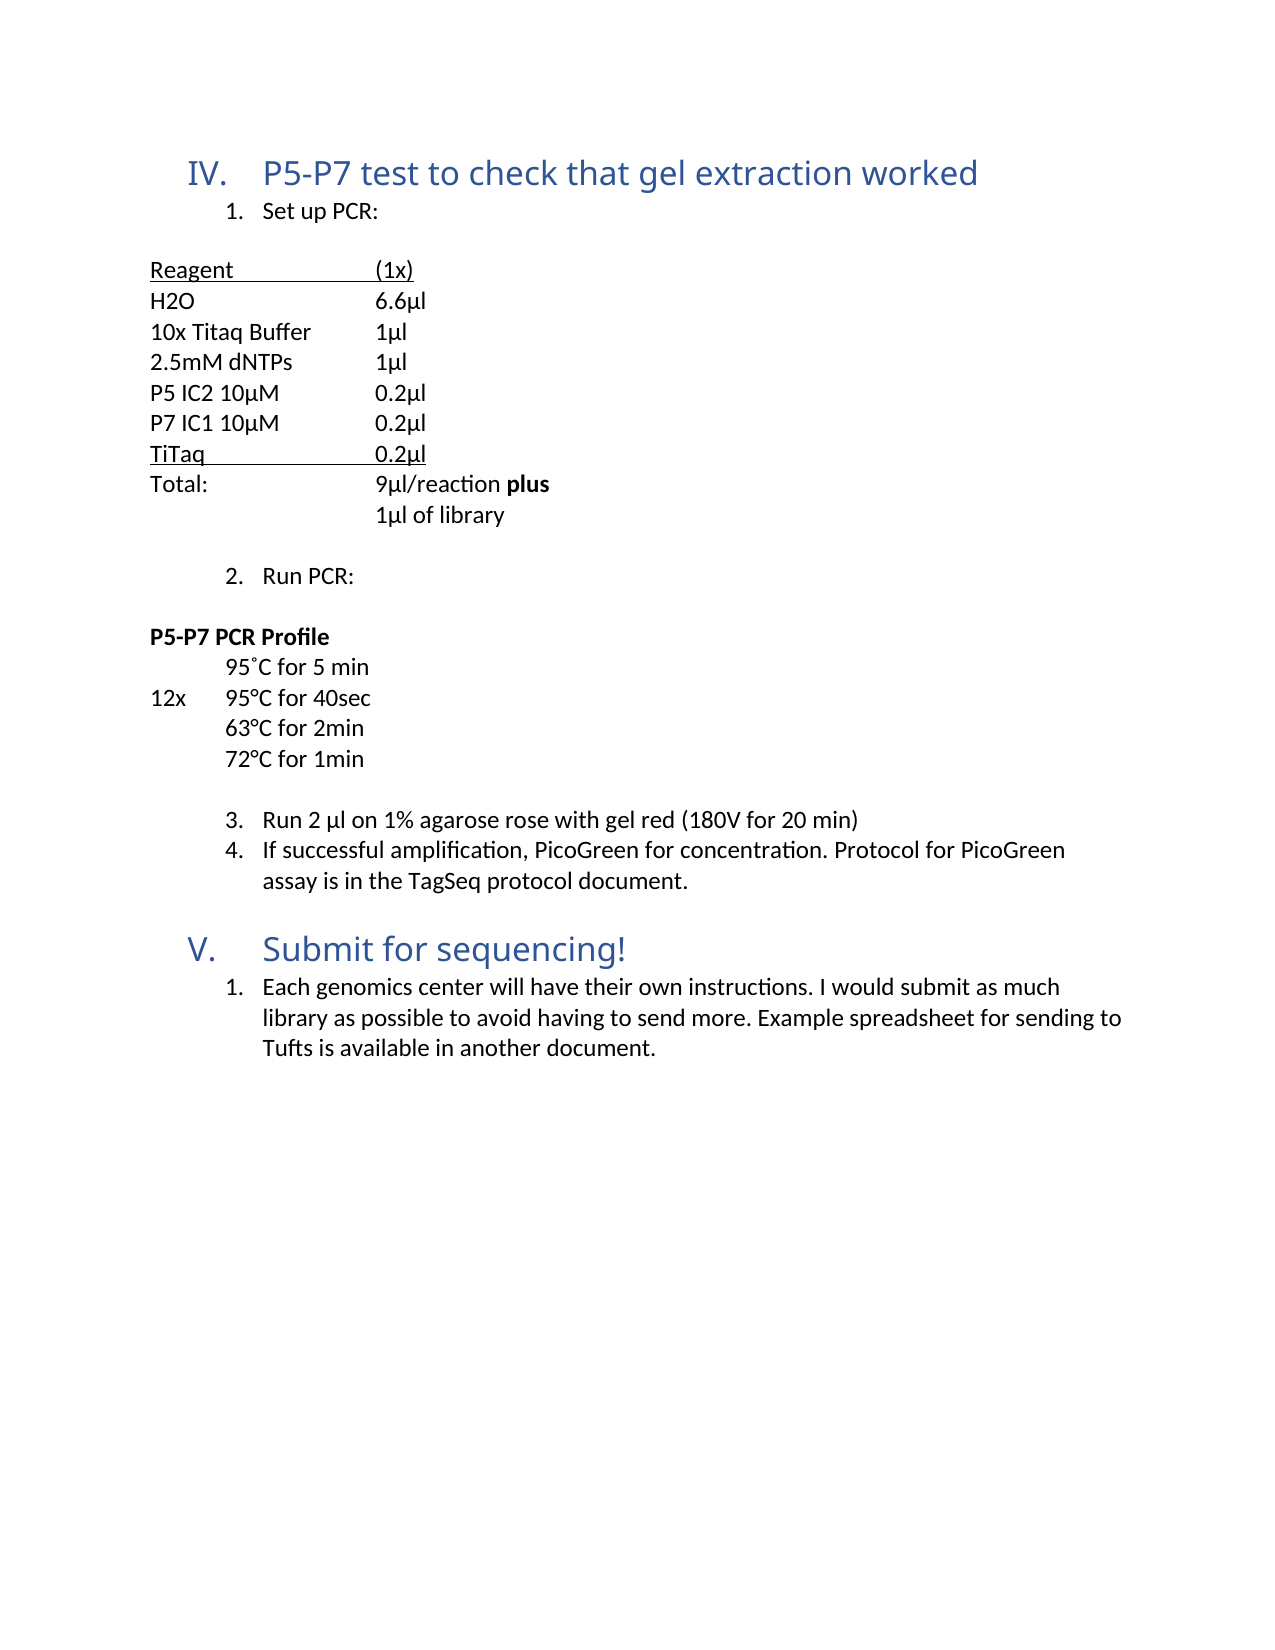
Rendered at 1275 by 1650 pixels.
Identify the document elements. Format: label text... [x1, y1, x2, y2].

text P5-P7 PCR Profile [150, 621, 1125, 651]
text P7 IC1 10µM 0.2µl [150, 407, 1125, 438]
text P5 IC2 10µM 0.2µl [150, 377, 1125, 407]
text Total: 9µl/reaction plus [150, 468, 1125, 499]
list Set up PCR: [225, 195, 1125, 226]
text 12x 95°C for 40sec [150, 682, 1125, 712]
text 72°C for 1min [225, 743, 1125, 773]
text 10x Titaq Buffer 1µl [150, 316, 1125, 346]
list Each genomics center will have their own instructions. I would submit as much library as possible to avoid having to send more. Example spreadsheet for sending to Tufts is available in another document. [225, 972, 1125, 1063]
text H2O 6.6µl [150, 285, 1125, 316]
text TiTaq 0.2µl [150, 438, 1125, 468]
text 2.5mM dNTPs 1µl [150, 346, 1125, 377]
subtitle P5-P7 test to check that gel extraction worked [187, 150, 1125, 195]
text Reagent (1x) [150, 255, 1125, 285]
list Run 2 µl on 1% agarose rose with gel red (180V for 20 min) [225, 804, 1125, 834]
subtitle Submit for sequencing! [187, 926, 1125, 972]
text 95˚C for 5 min [112, 651, 1125, 682]
text 1µl of library [300, 499, 1125, 529]
list Run PCR: [225, 560, 1125, 590]
list If successful amplification, PicoGreen for concentration. Protocol for PicoGreen assay is in the TagSeq protocol document. [225, 834, 1125, 896]
text 63°C for 2min [225, 712, 1125, 743]
